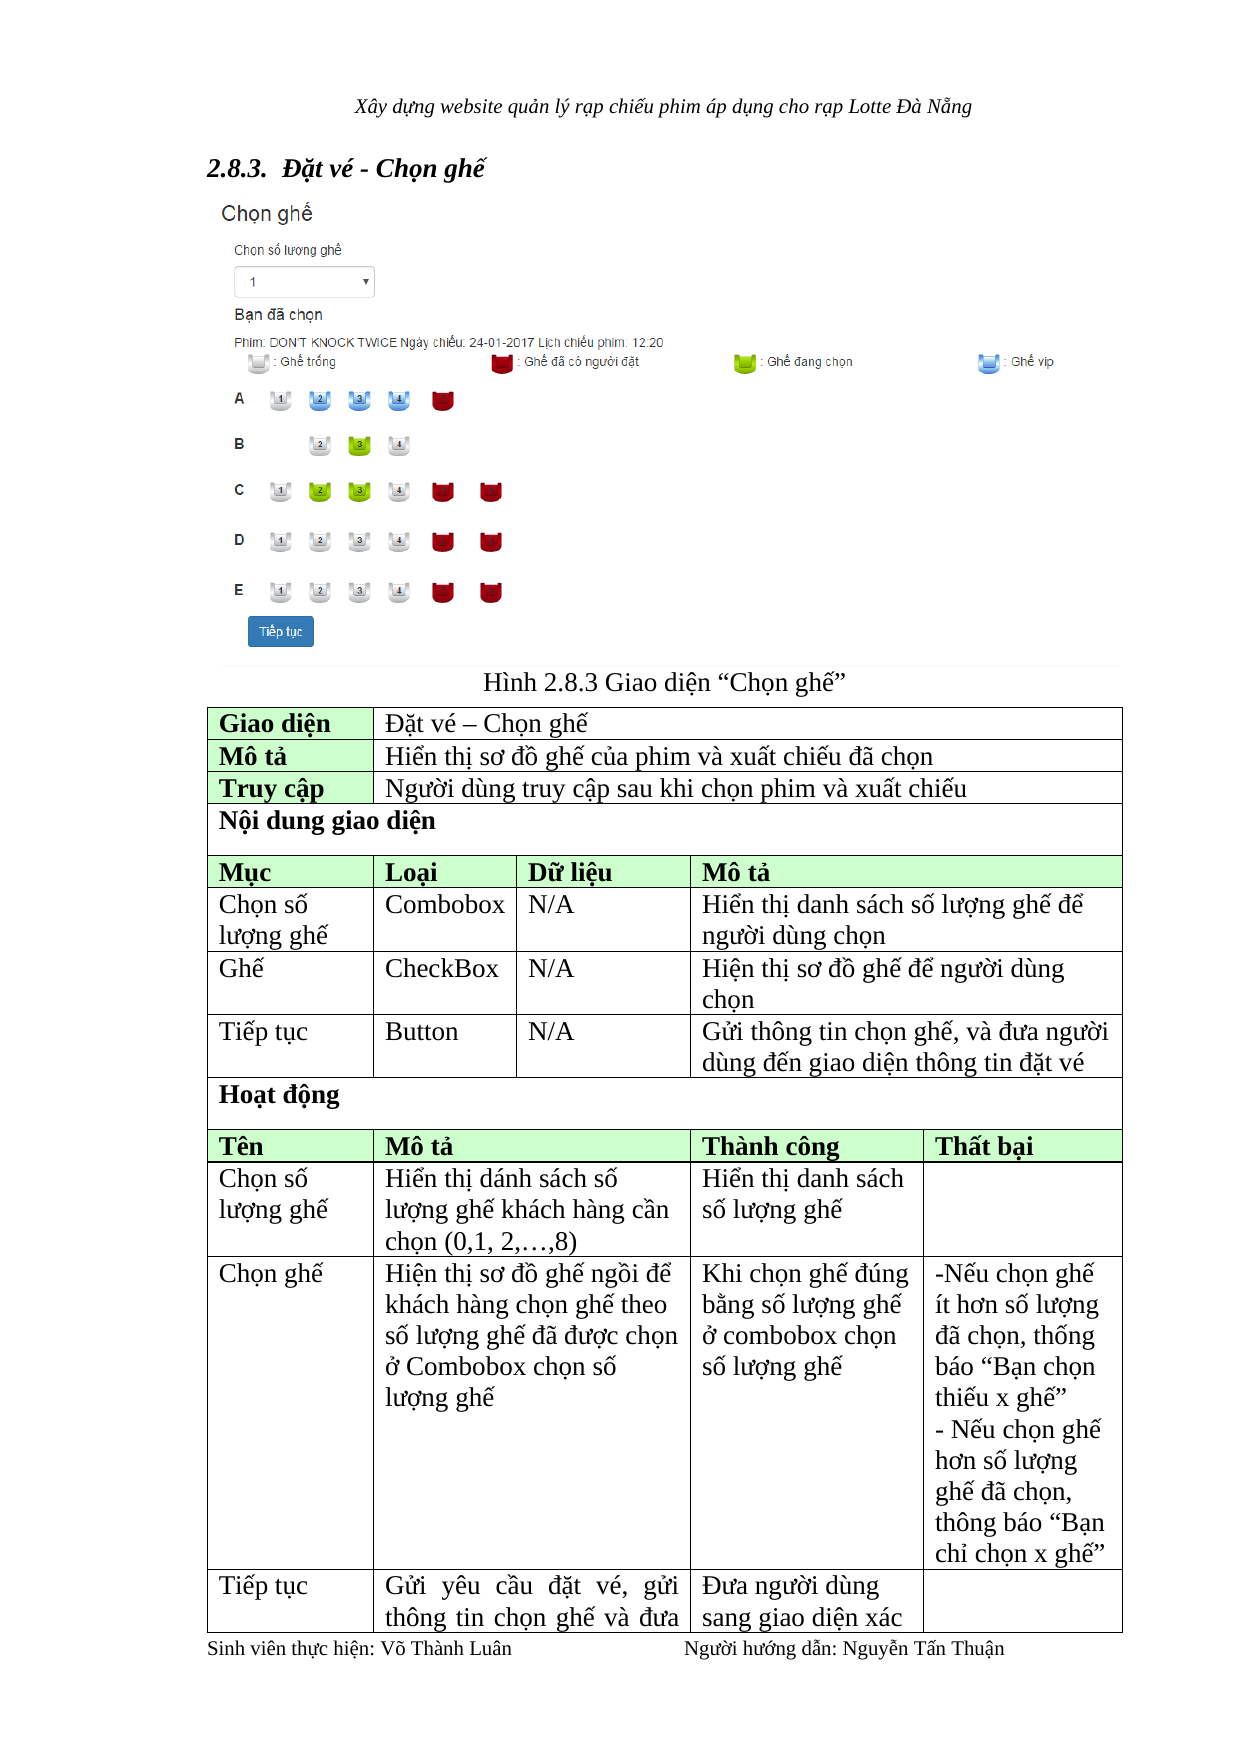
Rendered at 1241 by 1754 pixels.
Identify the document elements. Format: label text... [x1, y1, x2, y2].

table_cell Mô tả [374, 1130, 690, 1161]
table_cell Chọn ghế [208, 1257, 373, 1568]
table_cell Dữ liệu [517, 856, 690, 887]
table_cell [924, 1163, 1122, 1256]
table_cell -Nếu chọn ghế ít hơn số lượng đã chọn, thống báo “Bạn chọn thiếu x ghế” - Nếu chọn ghế hơn số lượng ghế đã chọn, thông báo “Bạn chỉ chọn x ghế” [924, 1257, 1122, 1568]
table_cell Thất bại [924, 1130, 1122, 1161]
table_cell CheckBox [374, 952, 516, 1014]
table_cell Chọn số lượng ghế [208, 888, 373, 951]
table_cell Tên [208, 1130, 373, 1161]
table_cell Mô tả [208, 740, 373, 771]
table_cell Loại [374, 856, 516, 887]
table_header Giao diện [208, 708, 373, 739]
table_cell Nội dung giao diện [208, 804, 1122, 855]
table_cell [691, 1570, 923, 1632]
table_cell Thành công [691, 1130, 923, 1161]
table_cell Truy cập [208, 772, 373, 803]
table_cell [374, 1570, 690, 1632]
table_cell Hiển thị sơ đồ ghế của phim và xuất chiếu đã chọn [374, 740, 1122, 771]
table_cell Combobox [374, 888, 516, 951]
table_cell Hiển thị dánh sách số lượng ghế khách hàng cần chọn (0,1, 2,…,8) [374, 1163, 690, 1256]
table_cell N/A [517, 1015, 690, 1077]
table_cell Chọn số lượng ghế [208, 1163, 373, 1256]
table_cell Hiển thị danh sách số lượng ghế [691, 1163, 923, 1256]
table_cell [924, 1570, 1122, 1632]
table_cell Gửi thông tin chọn ghế, và đưa người dùng đến giao diện thông tin đặt vé [691, 1015, 1122, 1077]
table_cell Người dùng truy cập sau khi chọn phim và xuất chiếu [374, 772, 1122, 803]
table_cell N/A [517, 888, 690, 951]
table_cell Tiếp tục [208, 1570, 373, 1632]
list Đặt vé - Chọn ghế [207, 153, 1122, 184]
table_cell Khi chọn ghế đúng bằng số lượng ghế ở combobox chọn số lượng ghế [691, 1257, 923, 1568]
table_cell Tiếp tục [208, 1015, 373, 1077]
table_cell Hiển thị danh sách số lượng ghế để người dùng chọn [691, 888, 1122, 951]
table_cell Ghế [208, 952, 373, 1014]
table_cell Hiện thị sơ đồ ghế để người dùng chọn [691, 952, 1122, 1014]
table_cell Button [374, 1015, 516, 1077]
table_cell Mục [208, 856, 373, 887]
table_header Đặt vé – Chọn ghế [374, 708, 1122, 739]
table_cell Hoạt động [208, 1078, 1122, 1129]
table_cell Hiện thị sơ đồ ghế ngồi để khách hàng chọn ghế theo số lượng ghế đã được chọn ở Combobox chọn số lượng ghế [374, 1257, 690, 1568]
picture [206, 193, 1119, 667]
table_cell Mô tả [691, 856, 1122, 887]
table_cell N/A [517, 952, 690, 1014]
text Hình 2.8.3 Giao diện “Chọn ghế” [207, 666, 1122, 697]
